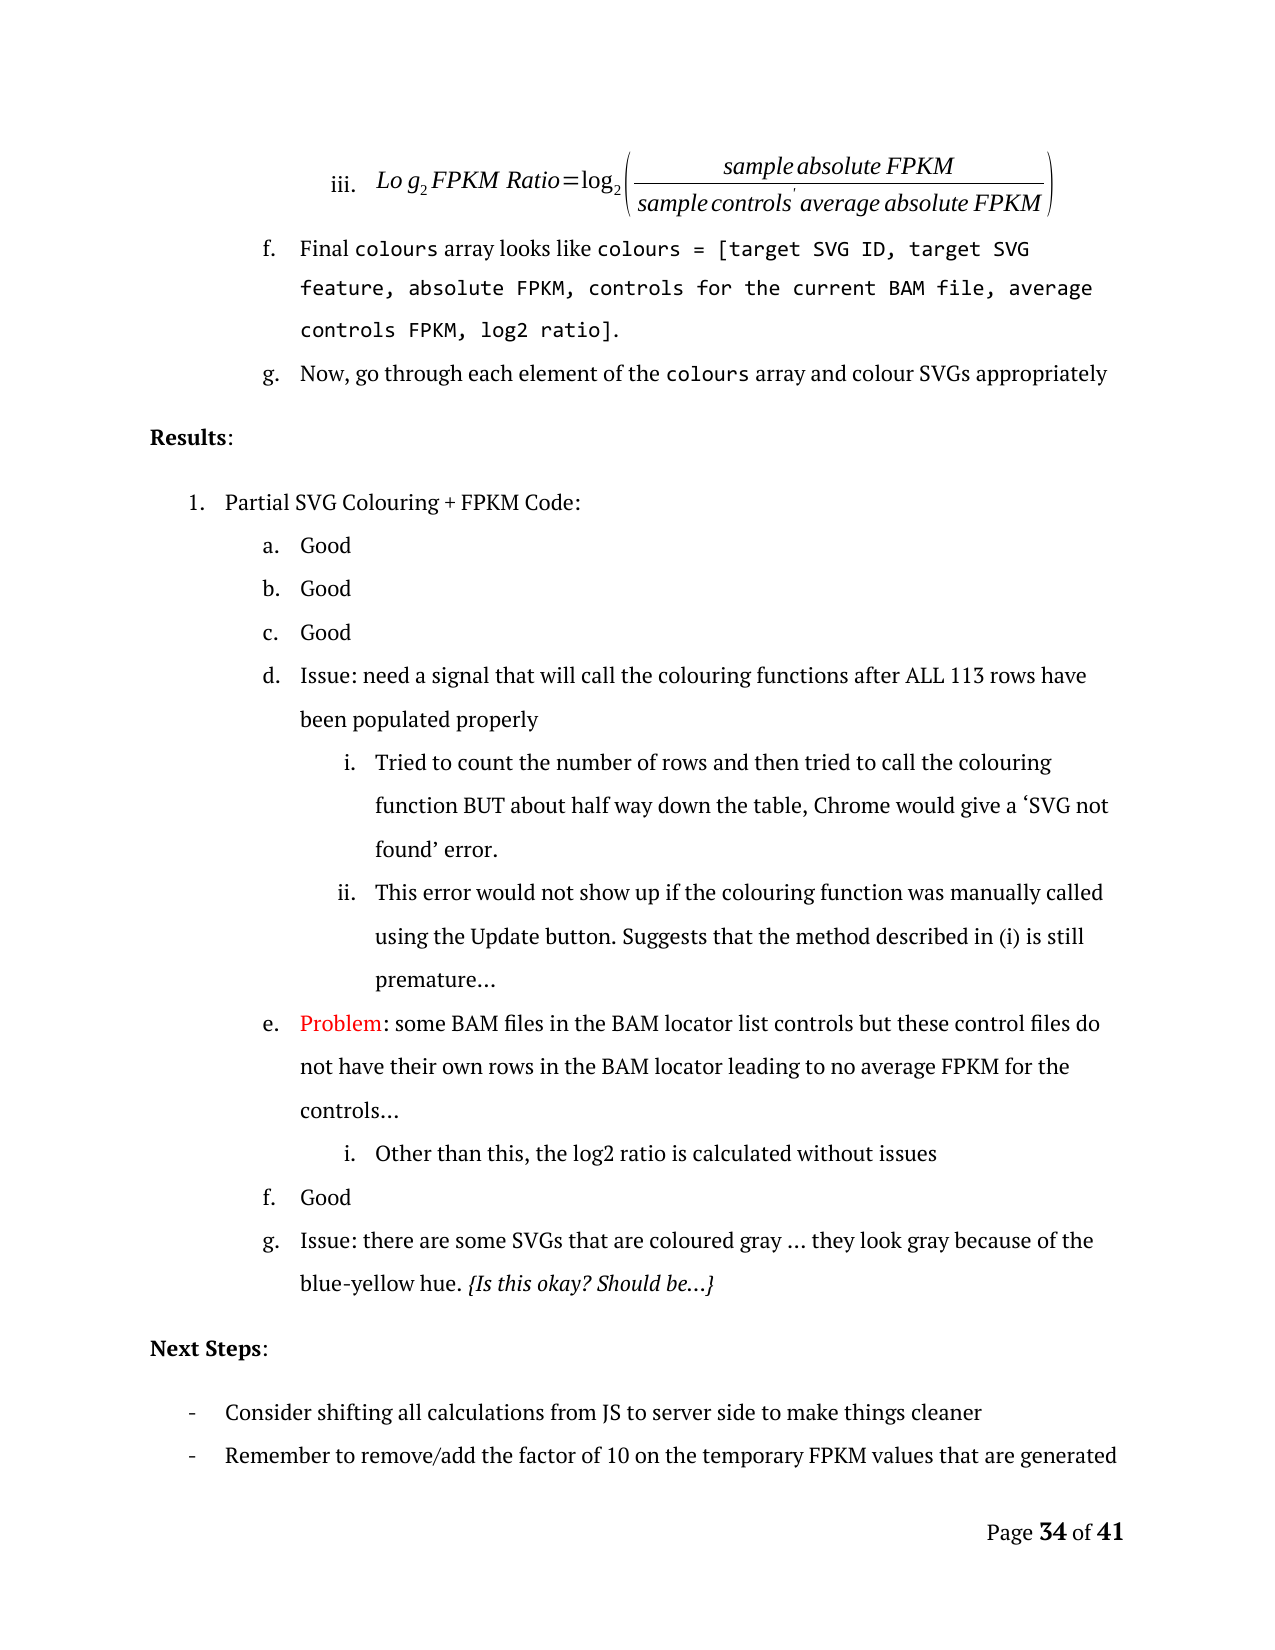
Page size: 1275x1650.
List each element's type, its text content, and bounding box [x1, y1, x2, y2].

list Good [262, 531, 1125, 559]
list This error would not show up if the colouring function was manually called using the Update button. Suggests that the method described in (i) is still premature… [356, 878, 1125, 994]
list Remember to remove/add the factor of 10 on the temporary FPKM values that are generated [187, 1441, 1125, 1470]
text Next Steps: [150, 1333, 1125, 1362]
list Issue: there are some SVGs that are coloured gray … they look gray because of the blue-yellow hue. {Is this okay? Should be…} [262, 1226, 1125, 1298]
list Good [262, 574, 1125, 603]
list Good [262, 617, 1125, 646]
list Other than this, the log2 ratio is calculated without issues [356, 1139, 1125, 1168]
list Partial SVG Colouring + FPKM Code: [187, 487, 1125, 516]
list Problem: some BAM files in the BAM locator list controls but these control files do not have their own rows in the BAM locator leading to no average FPKM for the controls… [262, 1008, 1125, 1124]
list Tried to count the number of rows and then tried to call the colouring function BUT about half way down the table, Chrome would give a ‘SVG not found’ error. [356, 748, 1125, 864]
list Good [262, 1182, 1125, 1211]
list Now, go through each element of the colours array and colour SVGs appropriately [262, 359, 1125, 388]
list Issue: need a signal that will call the colouring functions after ALL 113 rows have been populated properly [262, 661, 1125, 733]
list Consider shifting all calculations from JS to server side to make things cleaner [187, 1398, 1125, 1427]
text Results: [150, 423, 1125, 452]
list Final colours array looks like colours = [target SVG ID, target SVG feature, absolute FPKM, controls for the current BAM file, average controls FPKM, log2 ratio]. [262, 233, 1125, 344]
